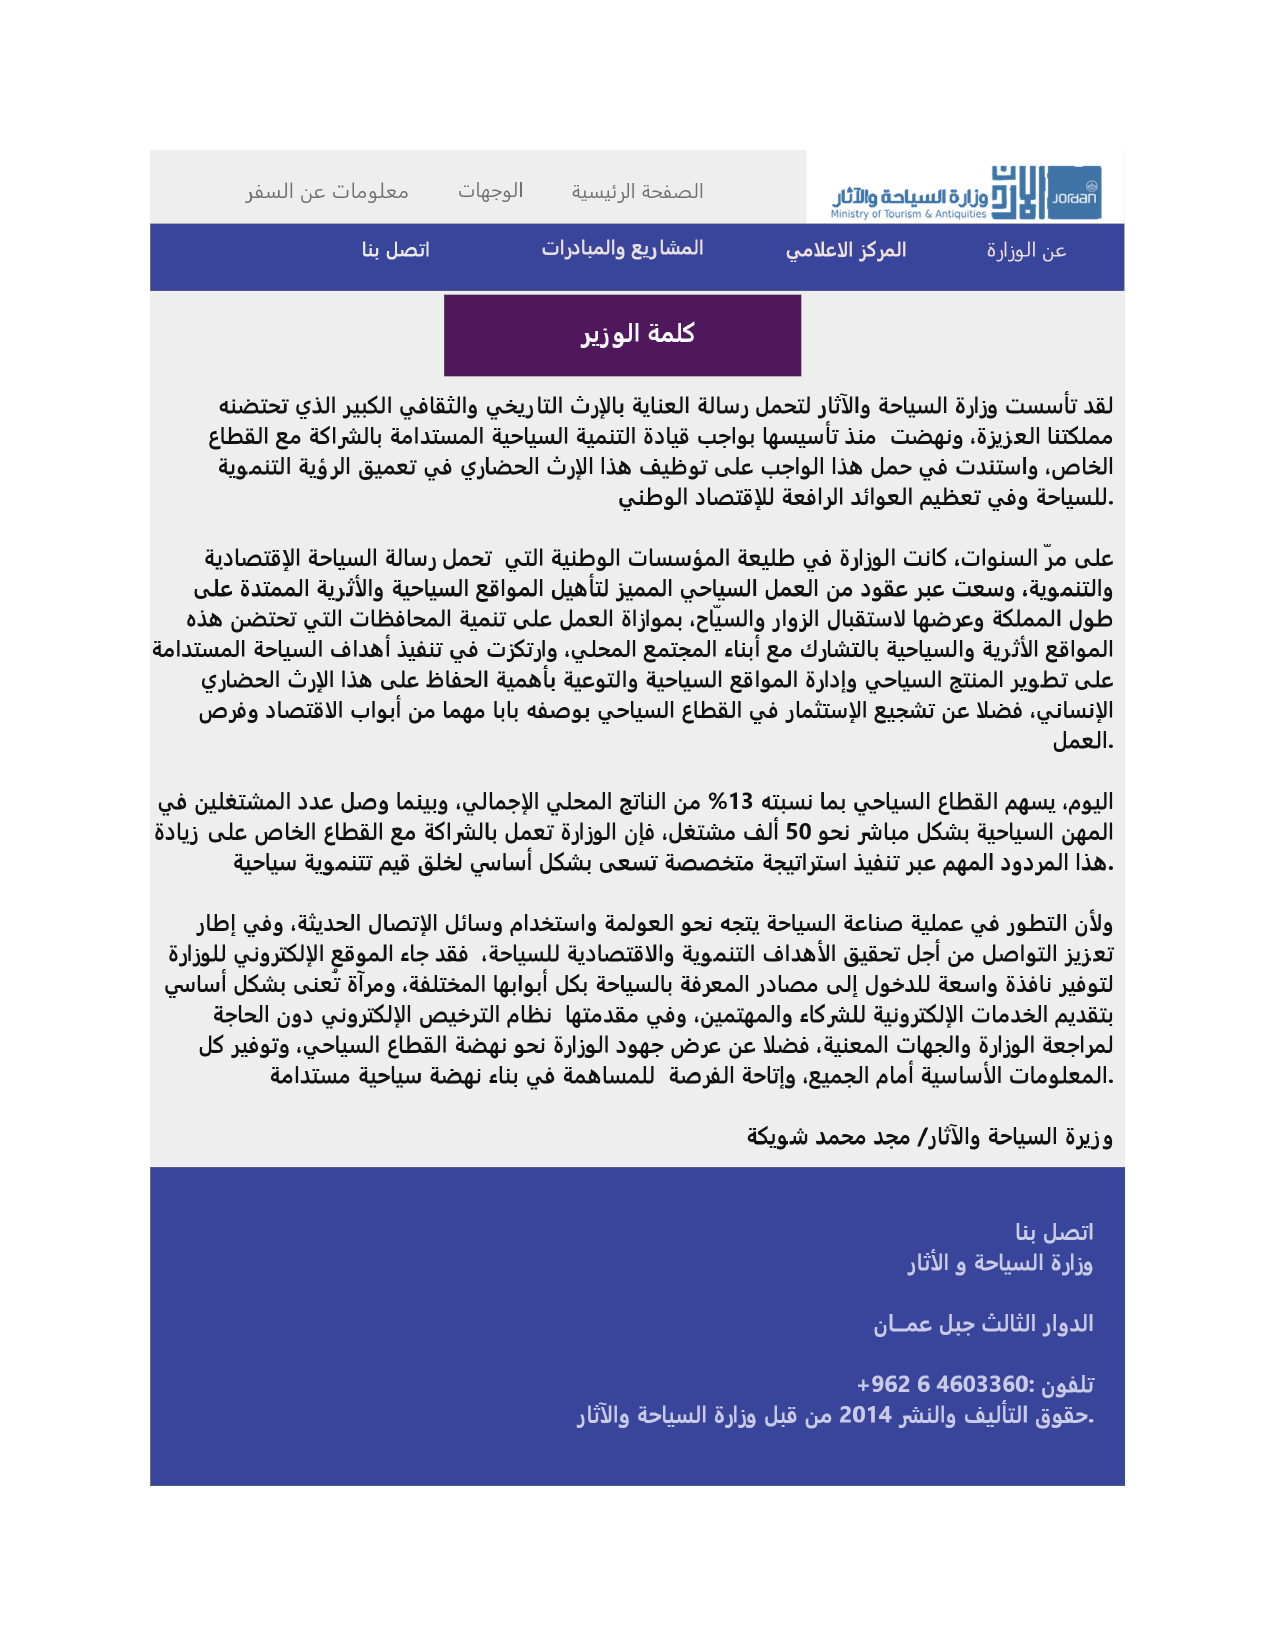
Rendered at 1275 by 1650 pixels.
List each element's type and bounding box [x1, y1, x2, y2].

picture [150, 150, 1125, 1486]
